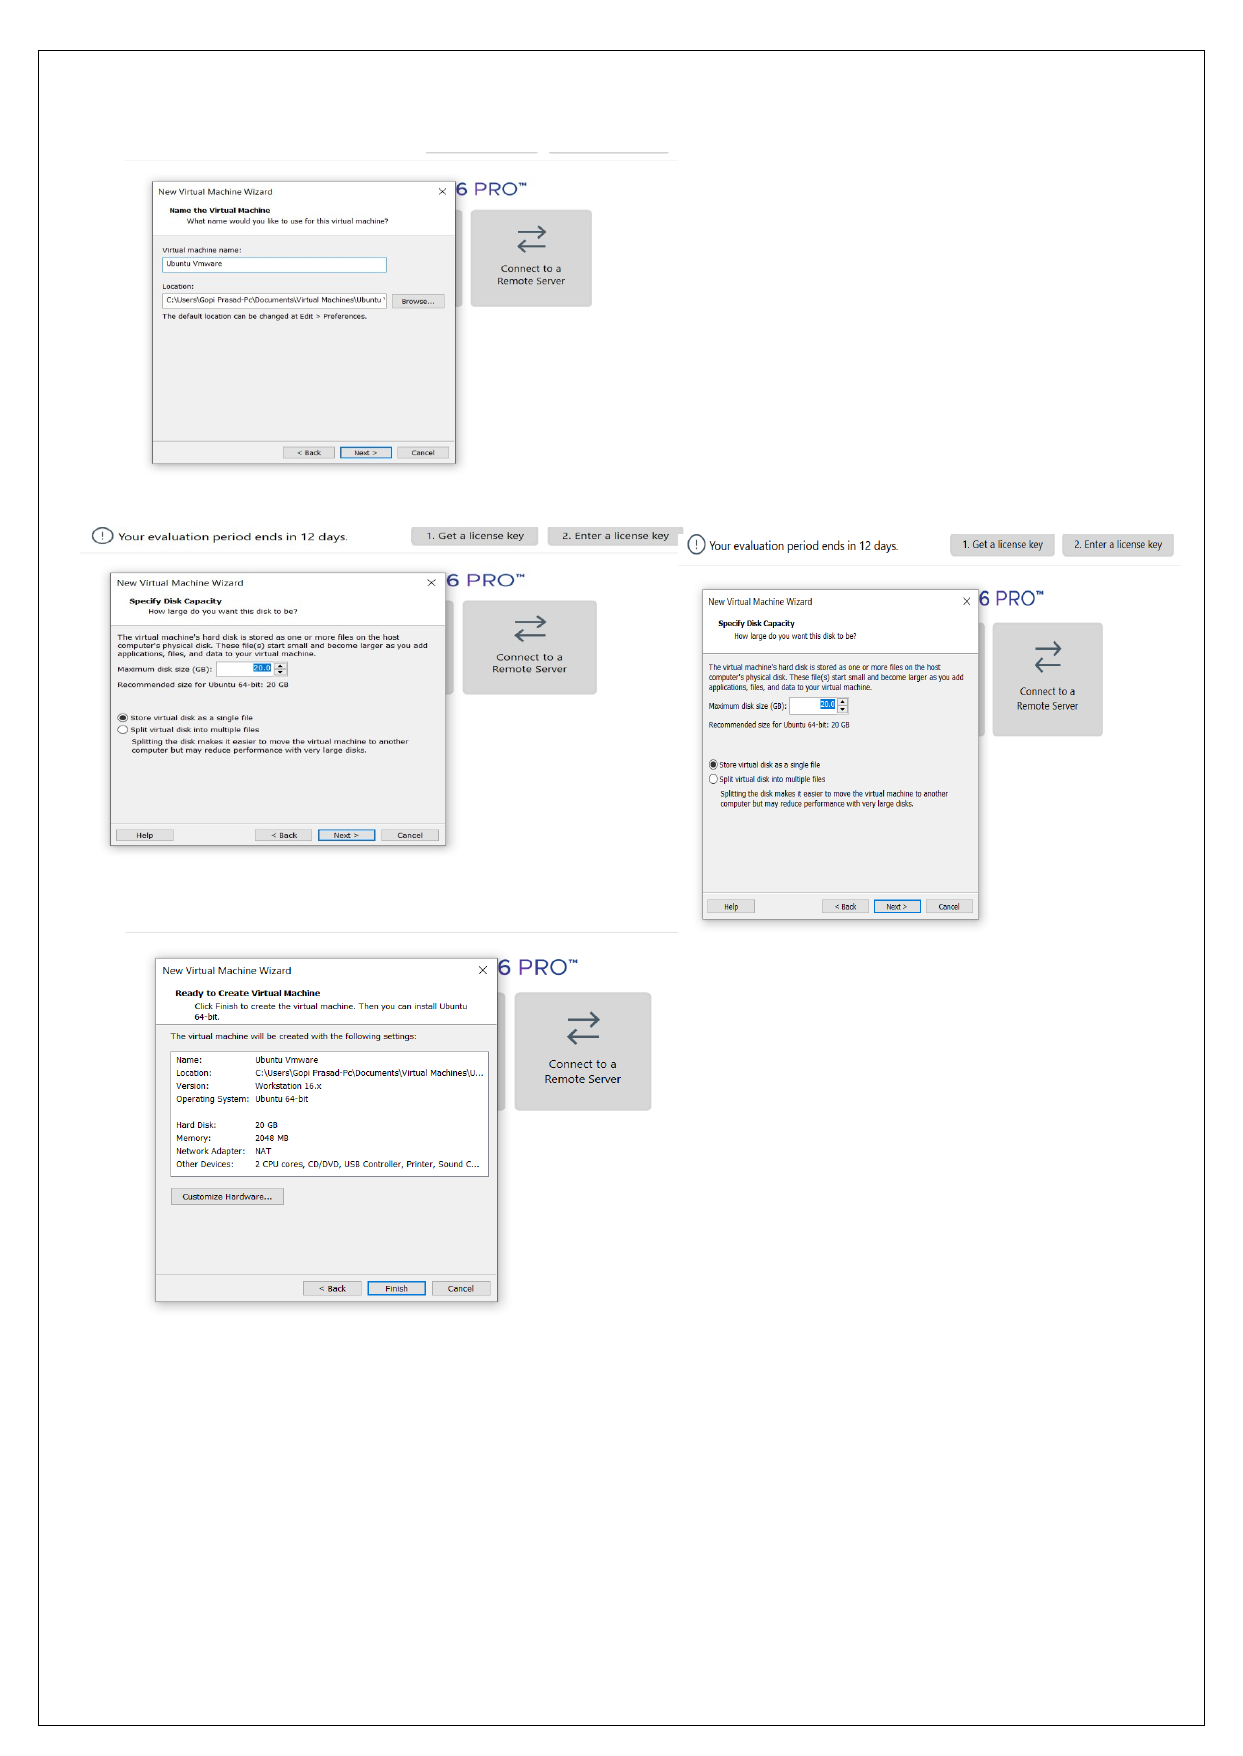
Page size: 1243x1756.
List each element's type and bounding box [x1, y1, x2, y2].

picture [125, 152, 830, 494]
picture [80, 527, 1181, 1316]
